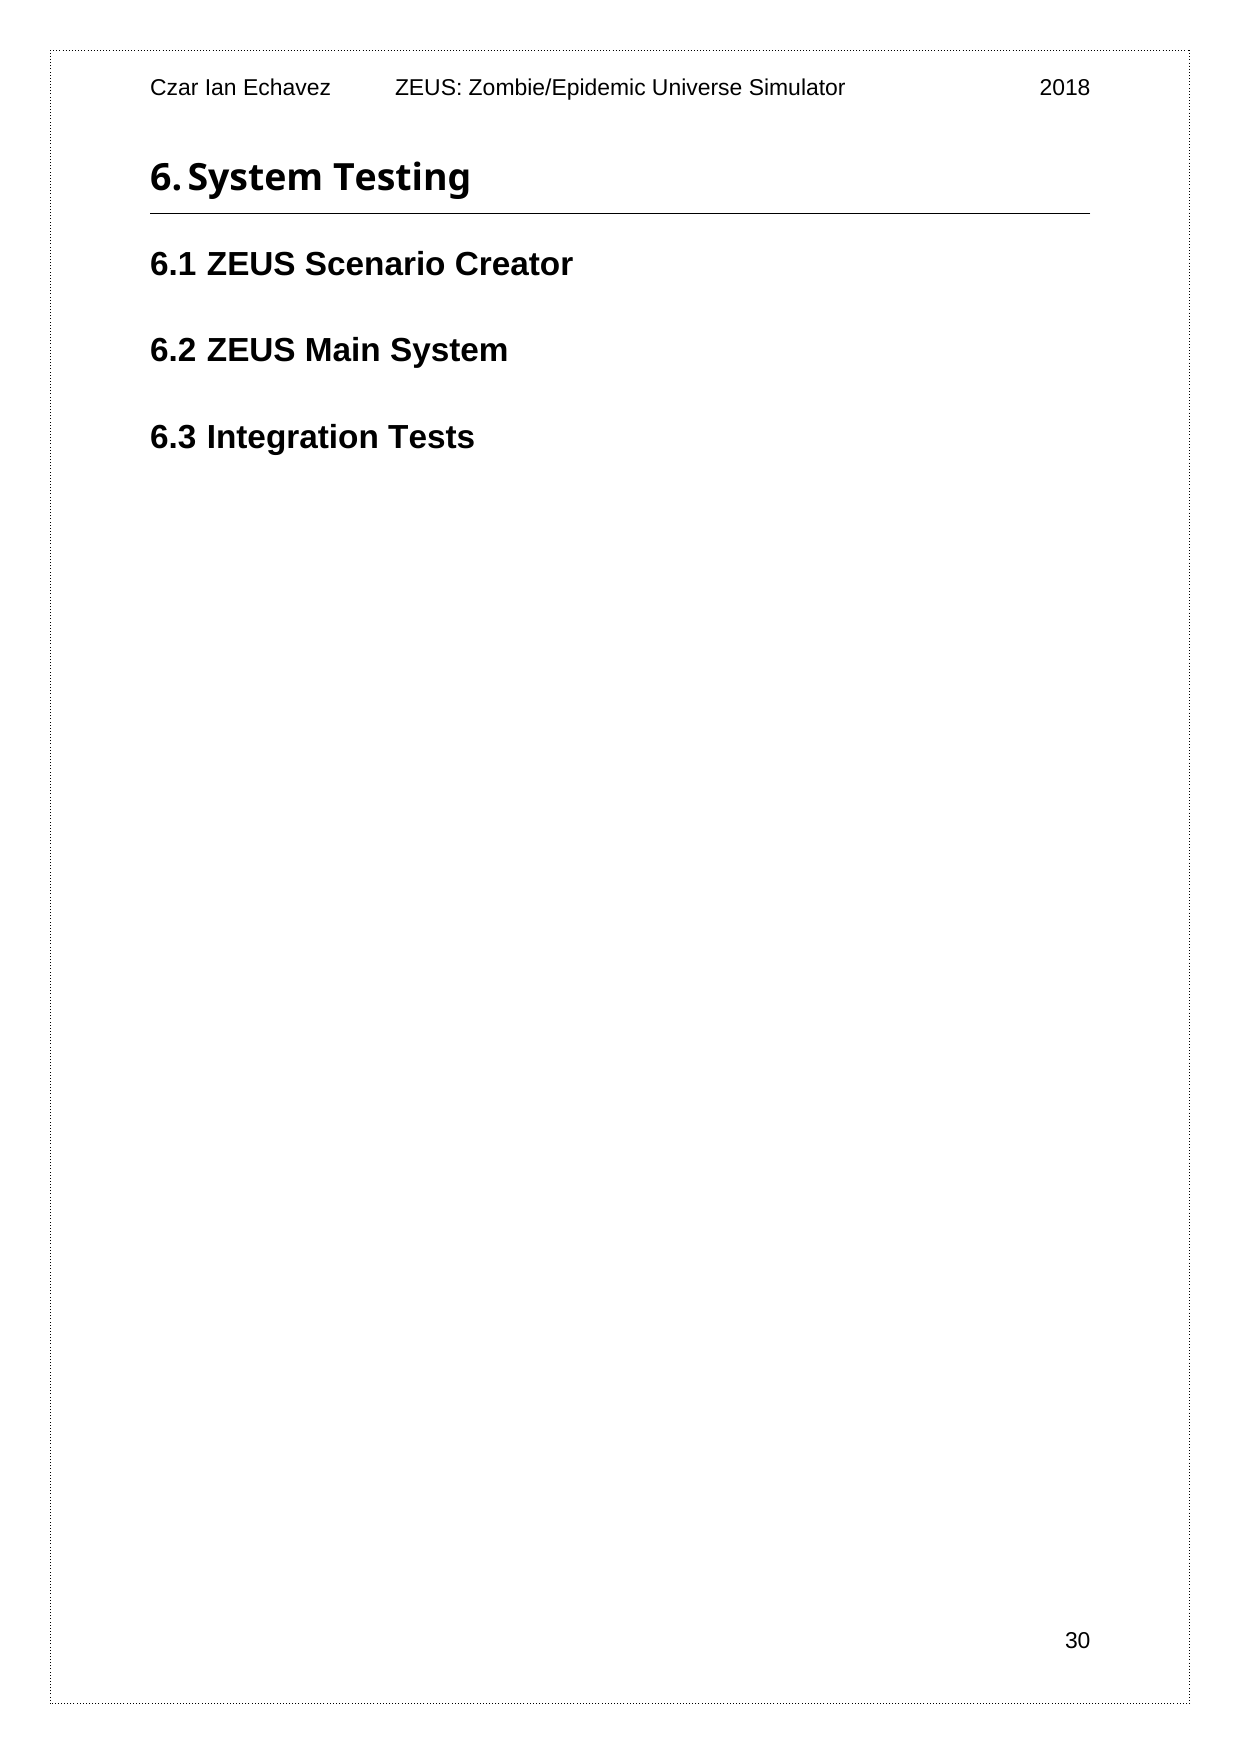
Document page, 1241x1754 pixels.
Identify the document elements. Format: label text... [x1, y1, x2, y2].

subtitle ZEUS Main System [150, 330, 1090, 369]
subtitle System Testing [150, 150, 1090, 213]
subtitle Integration Tests [150, 417, 1090, 455]
subtitle ZEUS Scenario Creator [150, 244, 1090, 282]
